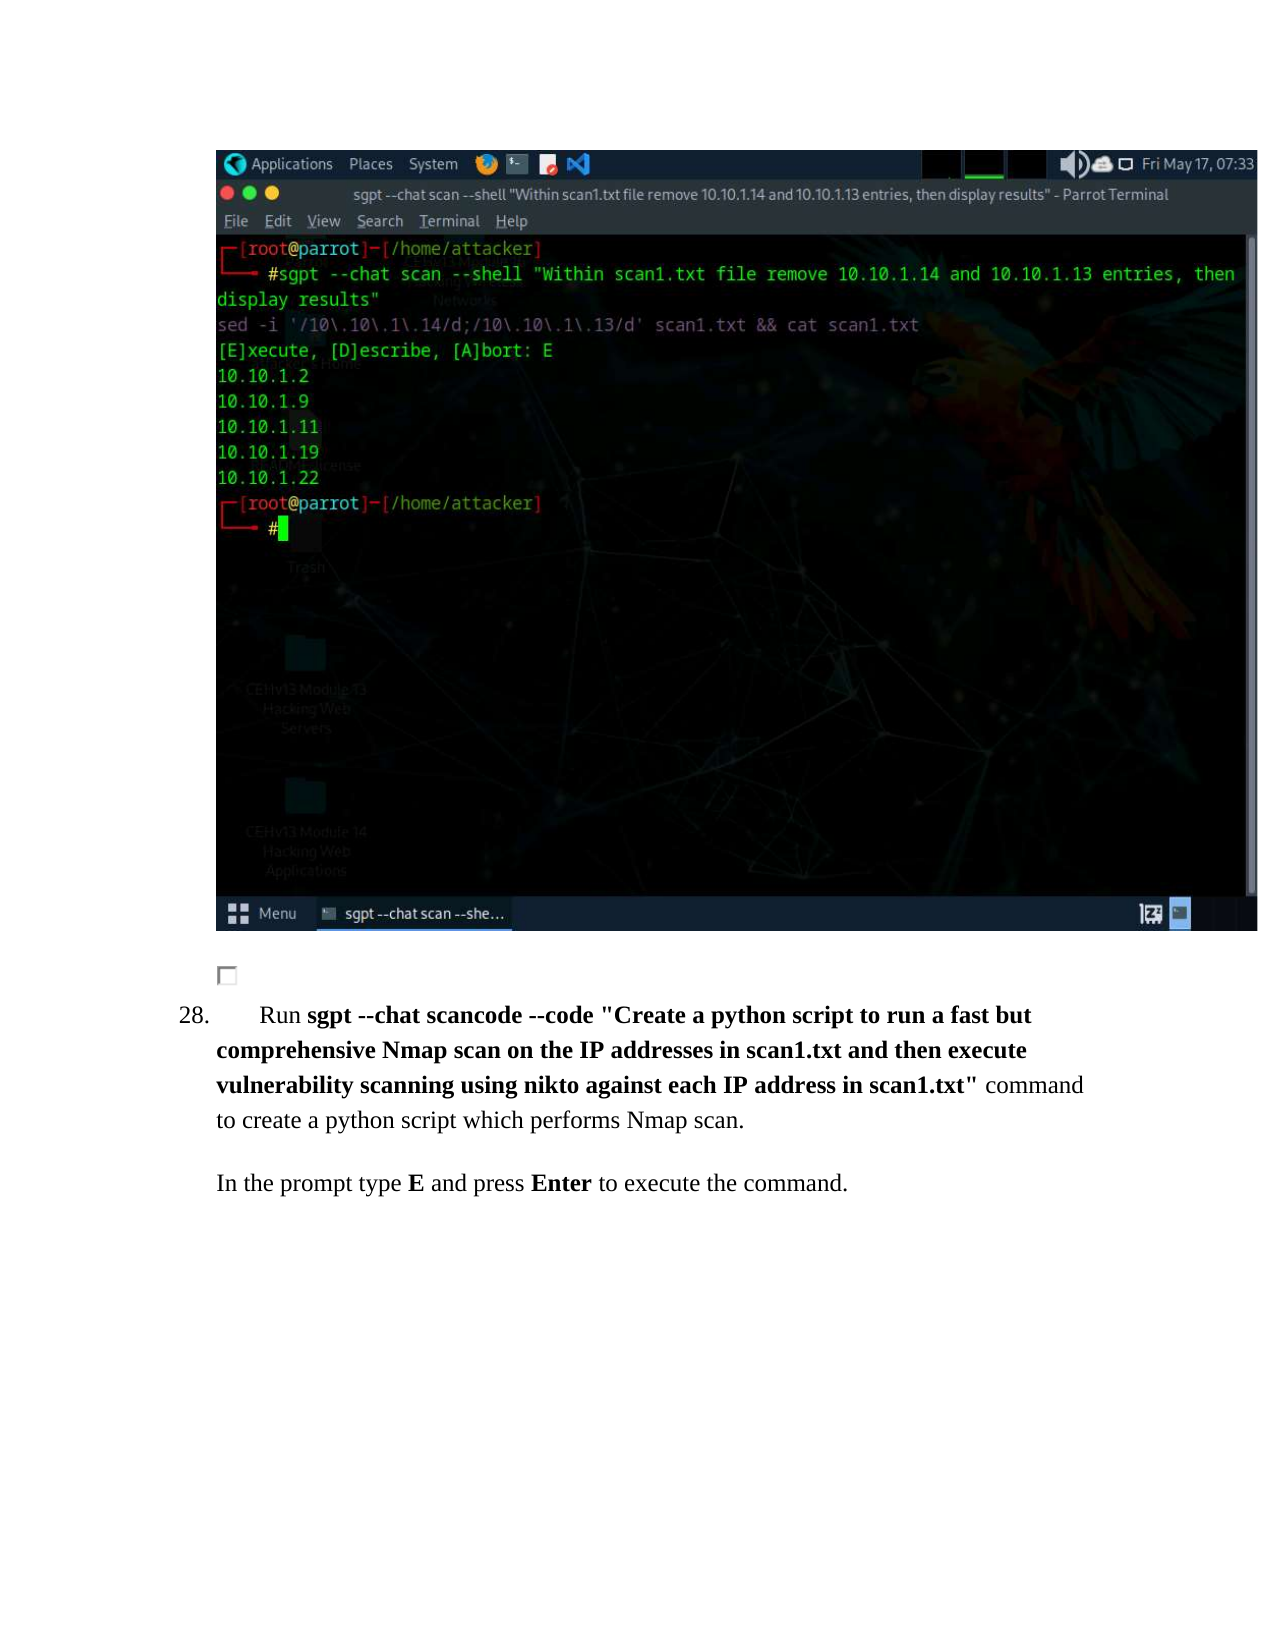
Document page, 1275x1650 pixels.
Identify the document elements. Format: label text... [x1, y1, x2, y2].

picture [216, 150, 1258, 931]
list Run sgpt --chat scancode --code "Create a python script to run a fast but comprehensive Nmap scan on the IP addresses in scan1.txt and then execute vulnerability scanning using nikto against each IP address in scan1.txt" command to create a python script which performs Nmap scan. [179, 959, 1097, 1134]
text In the prompt type E and press Enter to execute the command. [216, 1162, 1097, 1197]
